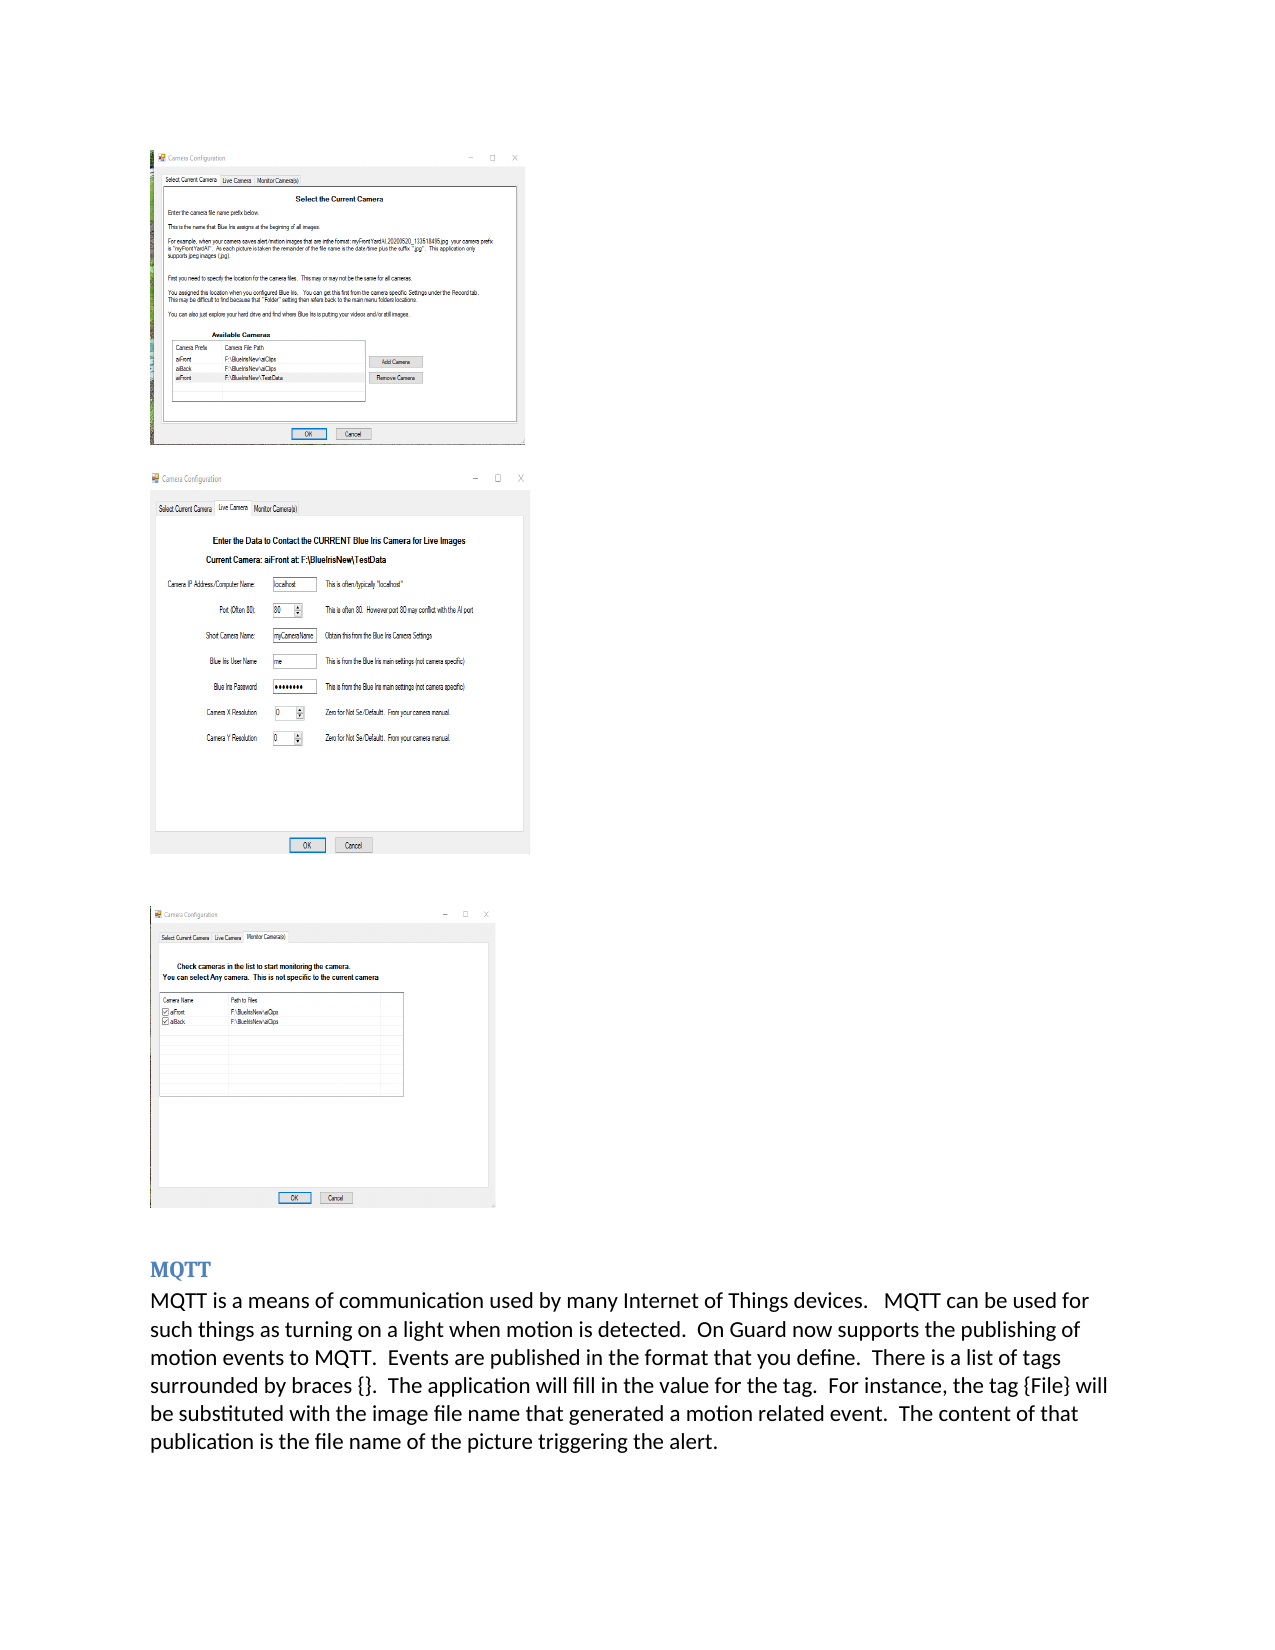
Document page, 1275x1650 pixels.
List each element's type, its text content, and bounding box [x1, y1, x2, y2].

picture [150, 469, 530, 854]
subtitle MQTT [150, 1256, 1125, 1283]
picture [150, 906, 496, 1208]
text MQTT is a means of communication used by many Internet of Things devices. MQTT can be used for such things as turning on a light when motion is detected. On Guard now supports the publishing of motion events to MQTT. Events are published in the format that you define. There is a list of tags surrounded by braces {}. The application will fill in the value for the tag. For instance, the tag {File} will be substituted with the image file name that generated a motion related event. The content of that publication is the file name of the picture triggering the alert. [150, 1287, 1125, 1455]
picture [150, 150, 525, 445]
